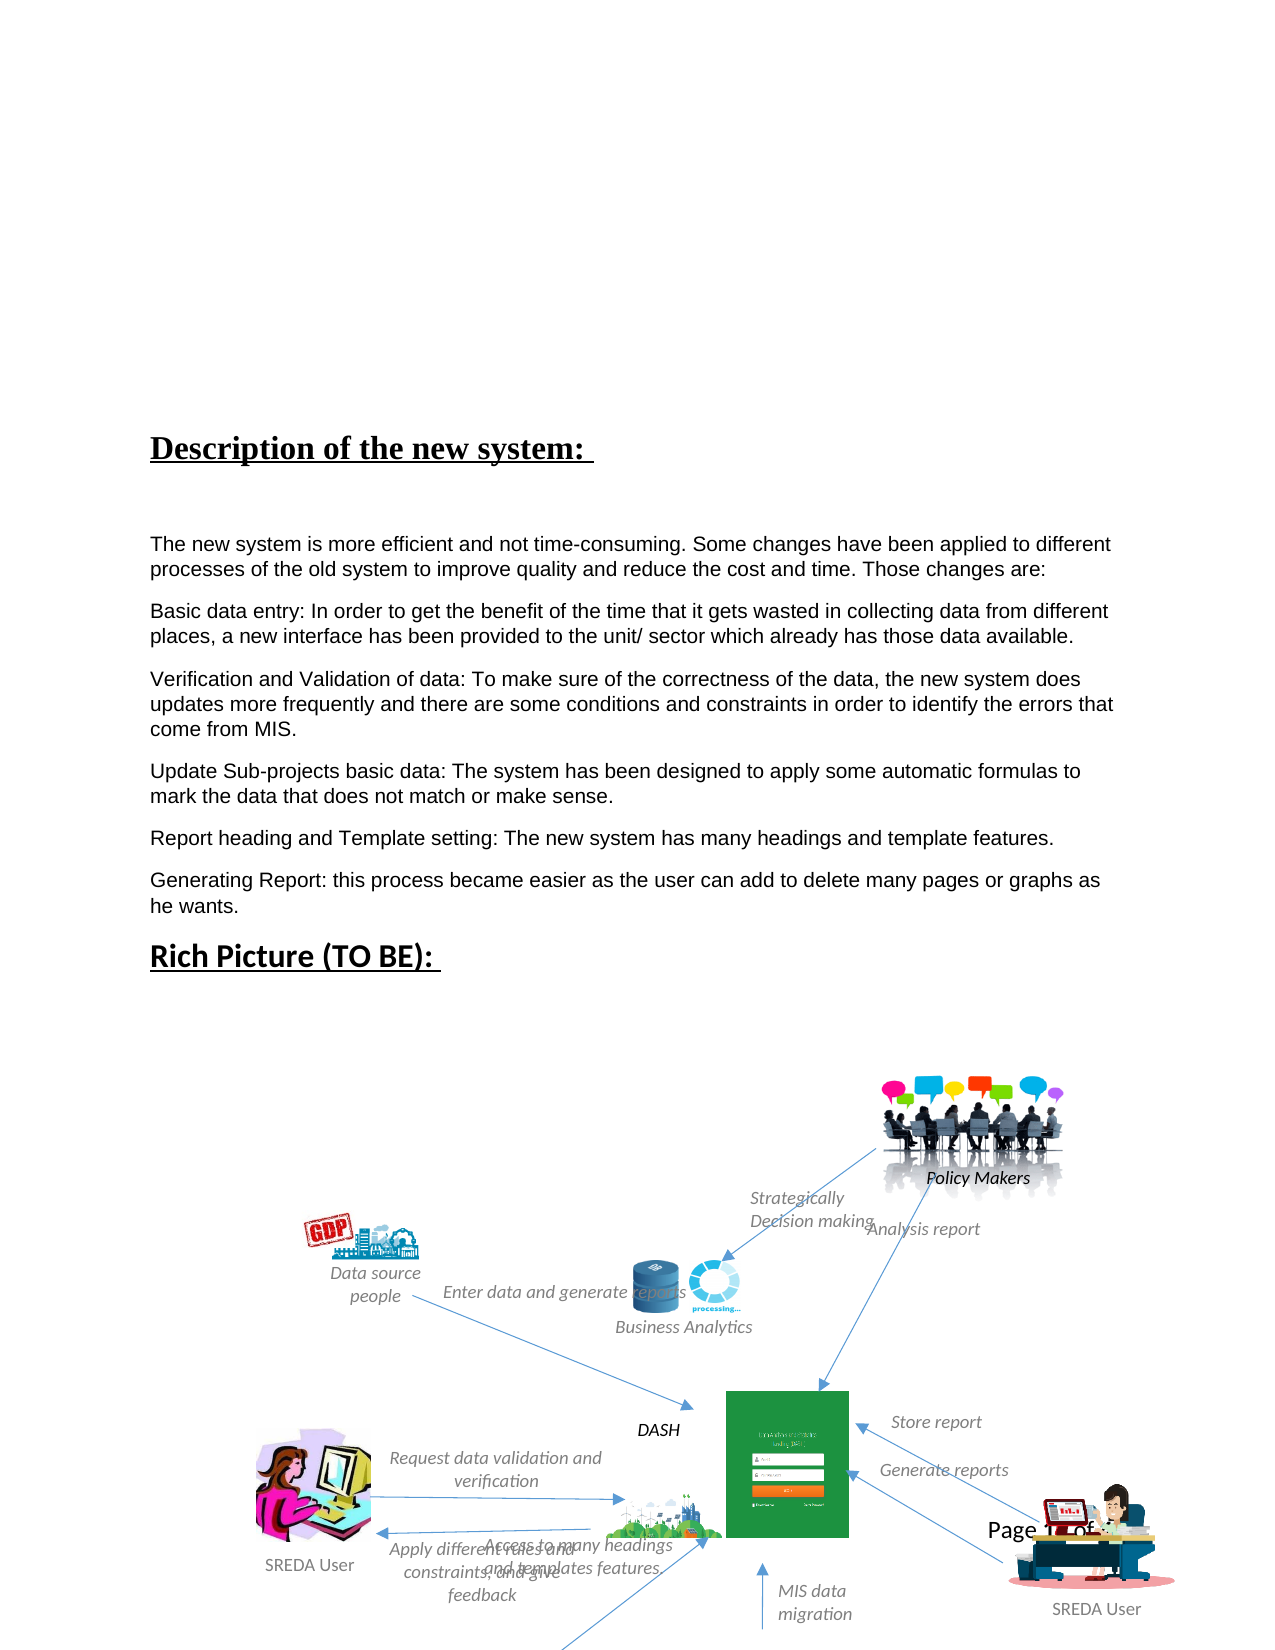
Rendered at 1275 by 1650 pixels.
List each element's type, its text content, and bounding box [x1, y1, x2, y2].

text The new system is more efficient and not time-consuming. Some changes have been applied to different processes of the old system to improve quality and reduce the cost and time. Those changes are: [150, 532, 1125, 581]
text Description of the new system: [150, 428, 1125, 466]
text Basic data entry: In order to get the benefit of the time that it gets wasted in collecting data from different places, a new interface has been provided to the unit/ sector which already has those data available. [150, 599, 1125, 648]
picture [624, 1260, 687, 1313]
picture [863, 1042, 1080, 1215]
picture [332, 1260, 419, 1272]
picture [402, 1252, 416, 1256]
picture [1002, 1484, 1181, 1589]
picture [394, 1233, 411, 1246]
picture [256, 1428, 371, 1542]
text Rich Picture (TO BE): [150, 936, 1125, 976]
text Generating Report: this process became easier as the user can add to delete many pages or graphs as he wants. [150, 868, 1125, 917]
picture [301, 1210, 419, 1255]
picture [689, 1260, 741, 1313]
picture [603, 1391, 849, 1538]
text Verification and Validation of data: To make sure of the correctness of the data, the new system does updates more frequently and there are some conditions and constraints in order to identify the errors that come from MIS. [150, 666, 1125, 741]
text Update Sub-projects basic data: The system has been designed to apply some automatic formulas to mark the data that does not match or make sense. [150, 759, 1125, 808]
text Report heading and Template setting: The new system has many headings and template features. [150, 826, 1125, 850]
